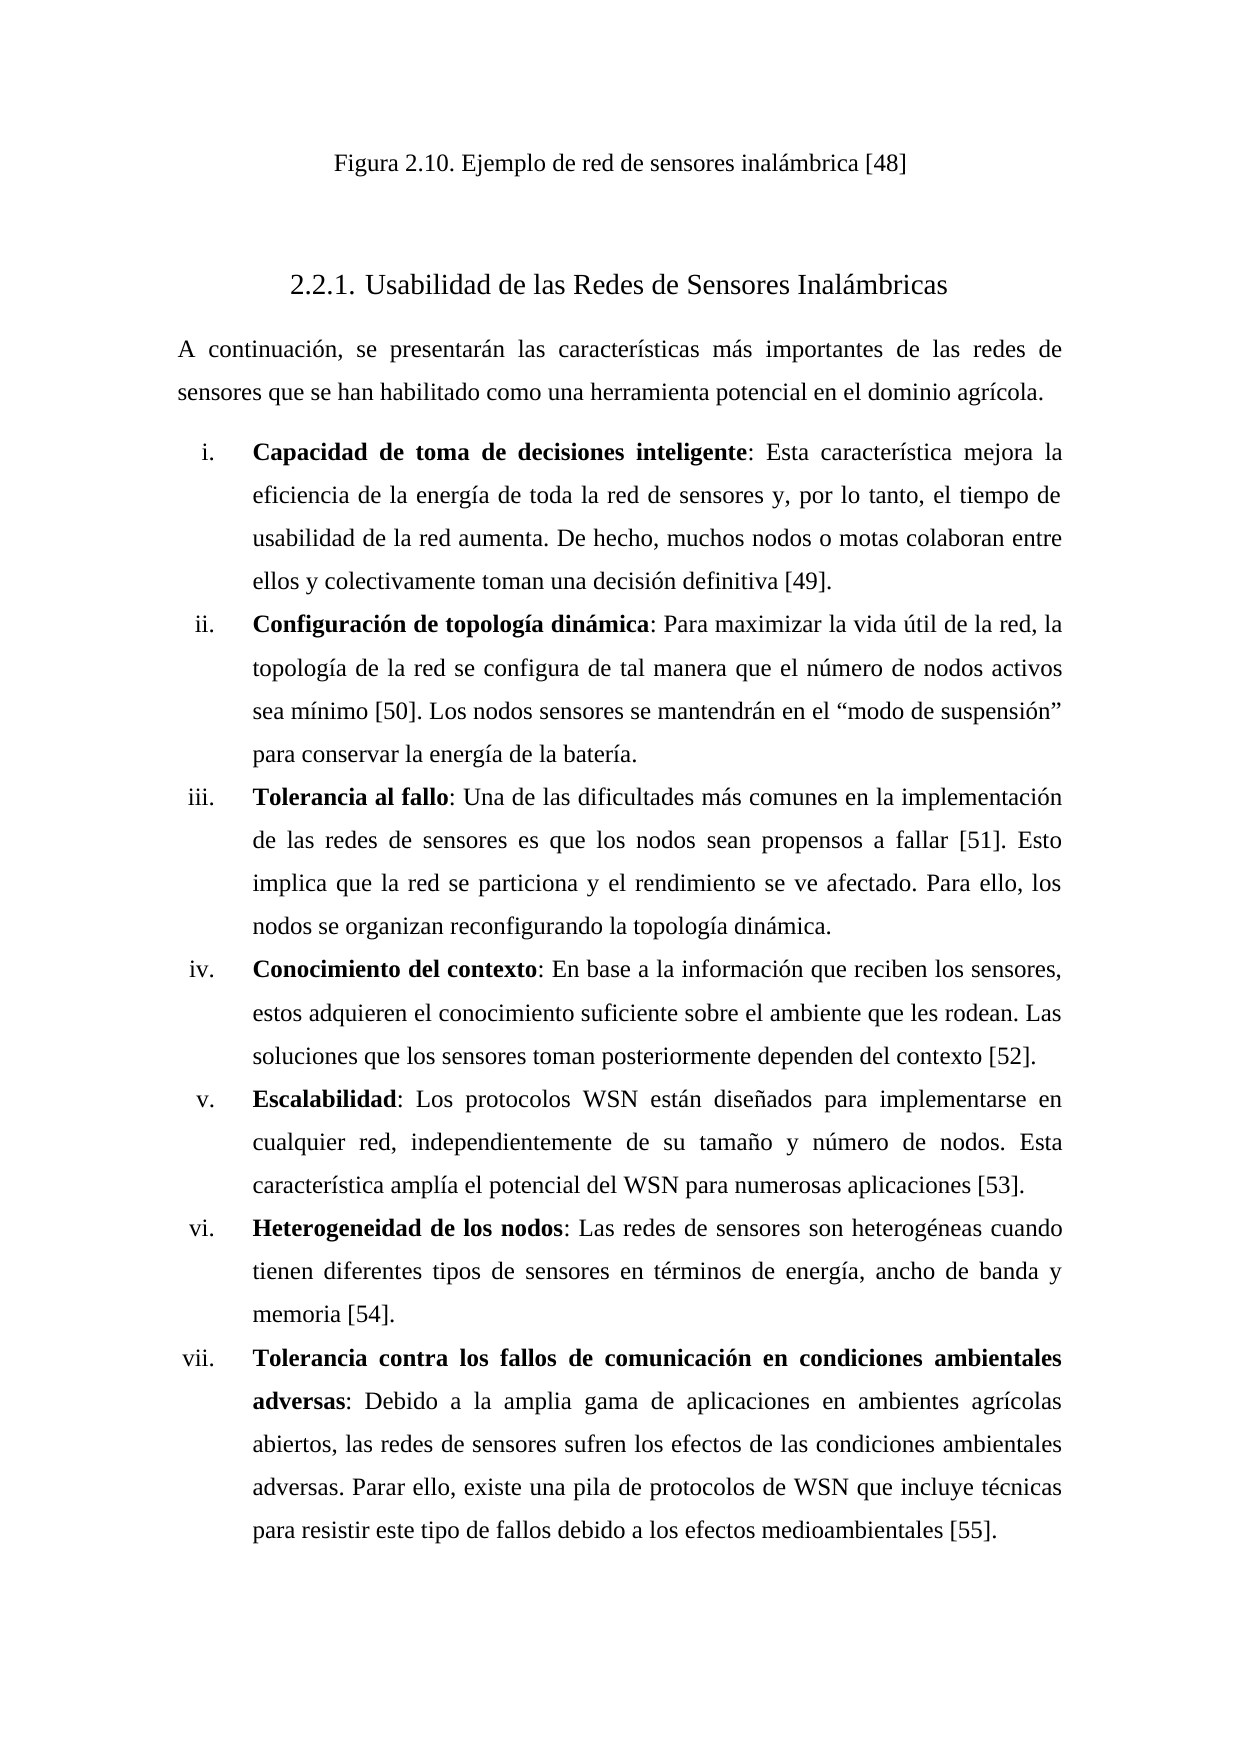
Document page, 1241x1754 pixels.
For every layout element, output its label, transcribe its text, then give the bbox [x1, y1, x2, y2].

list Usabilidad de las Redes de Sensores Inalámbricas [290, 267, 1063, 301]
text A continuación, se presentarán las características más importantes de las redes de sensores que se han habilitado como una herramienta potencial en el dominio agrícola. [177, 334, 1063, 406]
list Capacidad de toma de decisiones inteligente: Esta característica mejora la eficiencia de la energía de toda la red de sensores y, por lo tanto, el tiempo de usabilidad de la red aumenta. De hecho, muchos nodos o motas colaboran entre ellos y colectivamente toman una decisión definitiva [49]. [215, 437, 1063, 595]
list Heterogeneidad de los nodos: Las redes de sensores son heterogéneas cuando tienen diferentes tipos de sensores en términos de energía, ancho de banda y memoria [54]. [215, 1213, 1063, 1328]
text Figura 2.10. Ejemplo de red de sensores inalámbrica [48] [177, 148, 1063, 176]
list Escalabilidad: Los protocolos WSN están diseñados para implementarse en cualquier red, independientemente de su tamaño y número de nodos. Esta característica amplía el potencial del WSN para numerosas aplicaciones [53]. [215, 1084, 1063, 1199]
list Conocimiento del contexto: En base a la información que reciben los sensores, estos adquieren el conocimiento suficiente sobre el ambiente que les rodean. Las soluciones que los sensores toman posteriormente dependen del contexto [52]. [215, 954, 1063, 1069]
list Configuración de topología dinámica: Para maximizar la vida útil de la red, la topología de la red se configura de tal manera que el número de nodos activos sea mínimo [50]. Los nodos sensores se mantendrán en el “modo de suspensión” para conservar la energía de la batería. [215, 609, 1063, 768]
list Tolerancia contra los fallos de comunicación en condiciones ambientales adversas: Debido a la amplia gama de aplicaciones en ambientes agrícolas abiertos, las redes de sensores sufren los efectos de las condiciones ambientales adversas. Parar ello, existe una pila de protocolos de WSN que incluye técnicas para resistir este tipo de fallos debido a los efectos medioambientales [55]. [215, 1343, 1063, 1544]
list Tolerancia al fallo: Una de las dificultades más comunes en la implementación de las redes de sensores es que los nodos sean propensos a fallar [51]. Esto implica que la red se particiona y el rendimiento se ve afectado. Para ello, los nodos se organizan reconfigurando la topología dinámica. [215, 782, 1063, 940]
